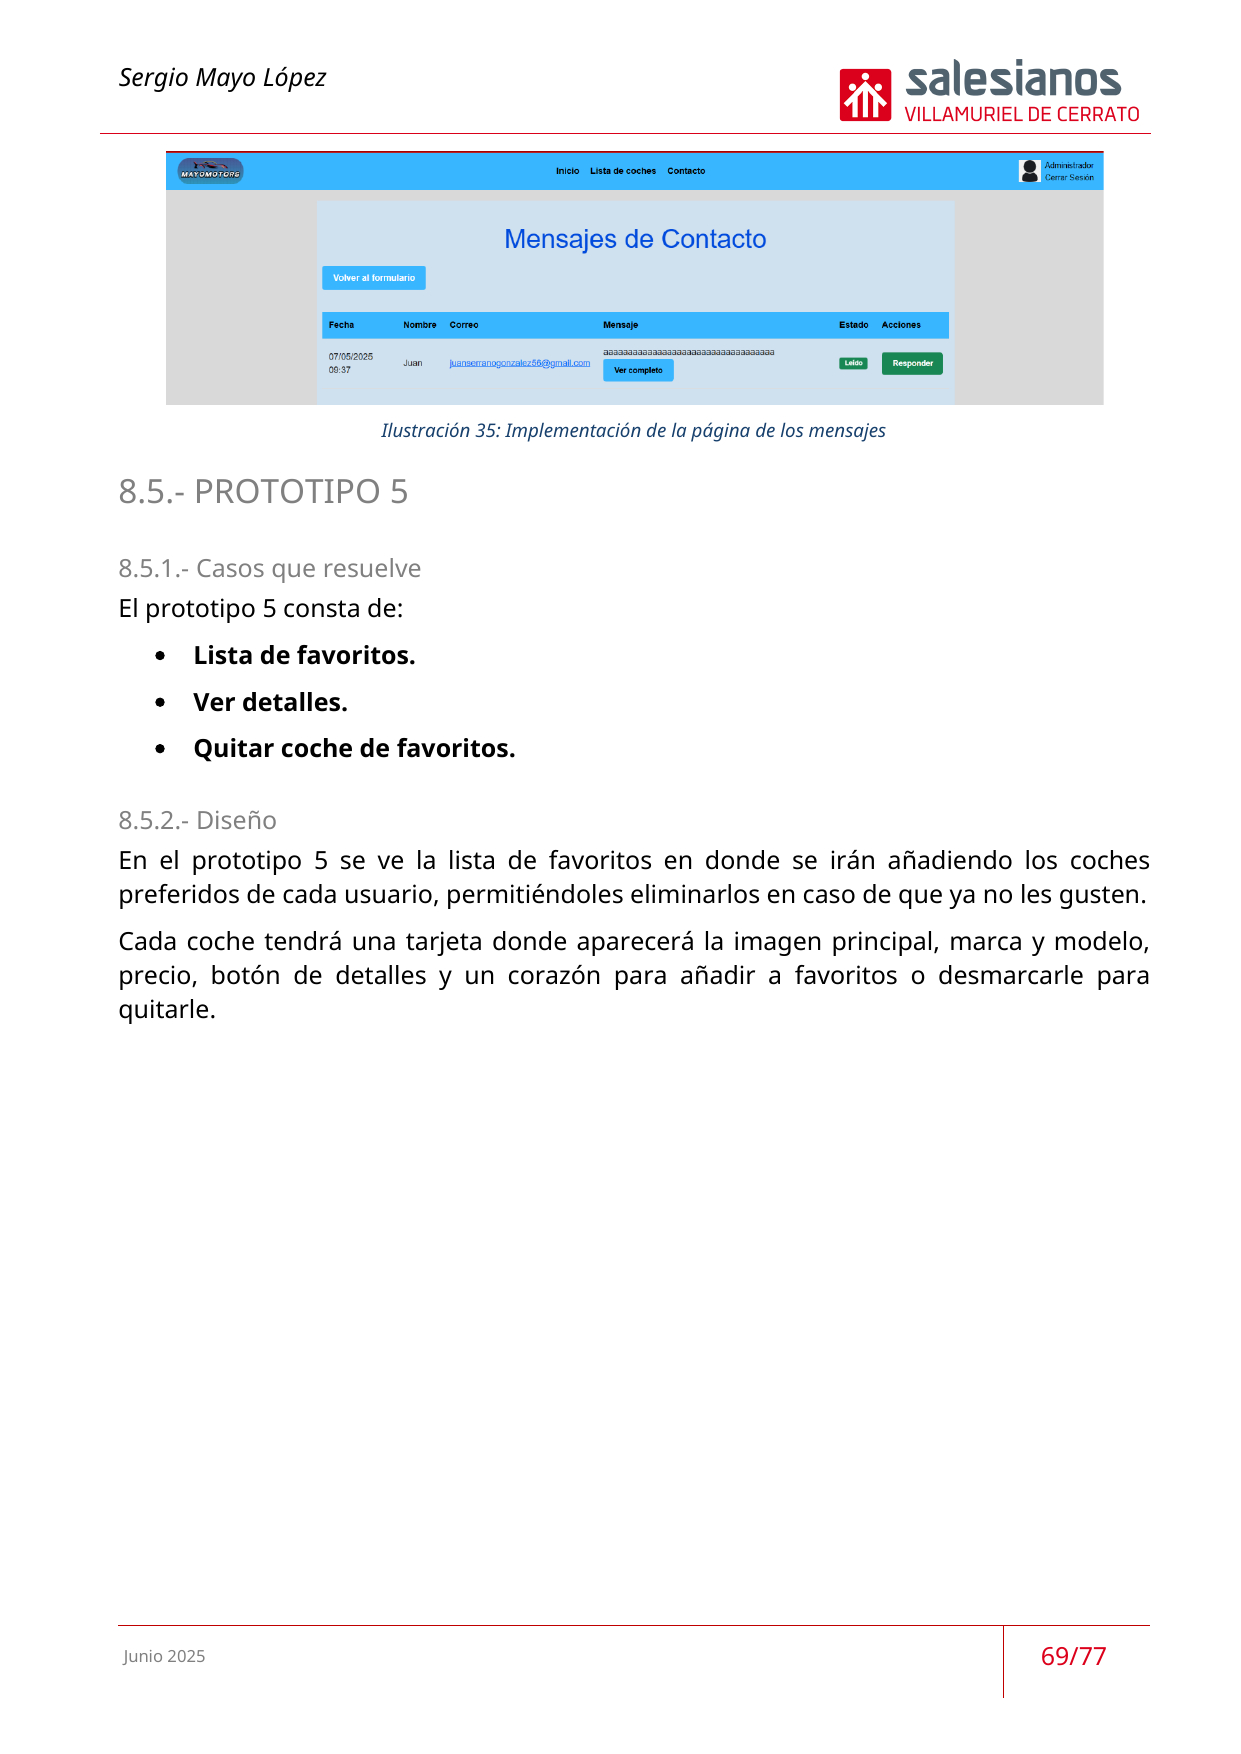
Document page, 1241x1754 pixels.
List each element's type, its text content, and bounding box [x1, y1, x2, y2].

text Cada coche tendrá una tarjeta donde aparecerá la imagen principal, marca y modelo, precio, botón de detalles y un corazón para añadir a favoritos o desmarcarle para quitarle. [118, 923, 1152, 1025]
subtitle Diseño [118, 802, 1152, 836]
text Ilustración 35: Implementación de la página de los mensajes [118, 417, 1152, 443]
list Ver detalles. [156, 684, 1152, 718]
picture [166, 151, 1104, 405]
text En el prototipo 5 se ve la lista de favoritos en donde se irán añadiendo los coches preferidos de cada usuario, permitiéndoles eliminarlos en caso de que ya no les gusten. [118, 843, 1152, 911]
text El prototipo 5 consta de: [118, 591, 1152, 625]
subtitle Casos que resuelve [118, 551, 1152, 585]
picture [839, 59, 1140, 126]
list Quitar coche de favoritos. [156, 731, 1152, 765]
list Lista de favoritos. [156, 638, 1152, 672]
subtitle prototipo 5 [118, 468, 1152, 513]
